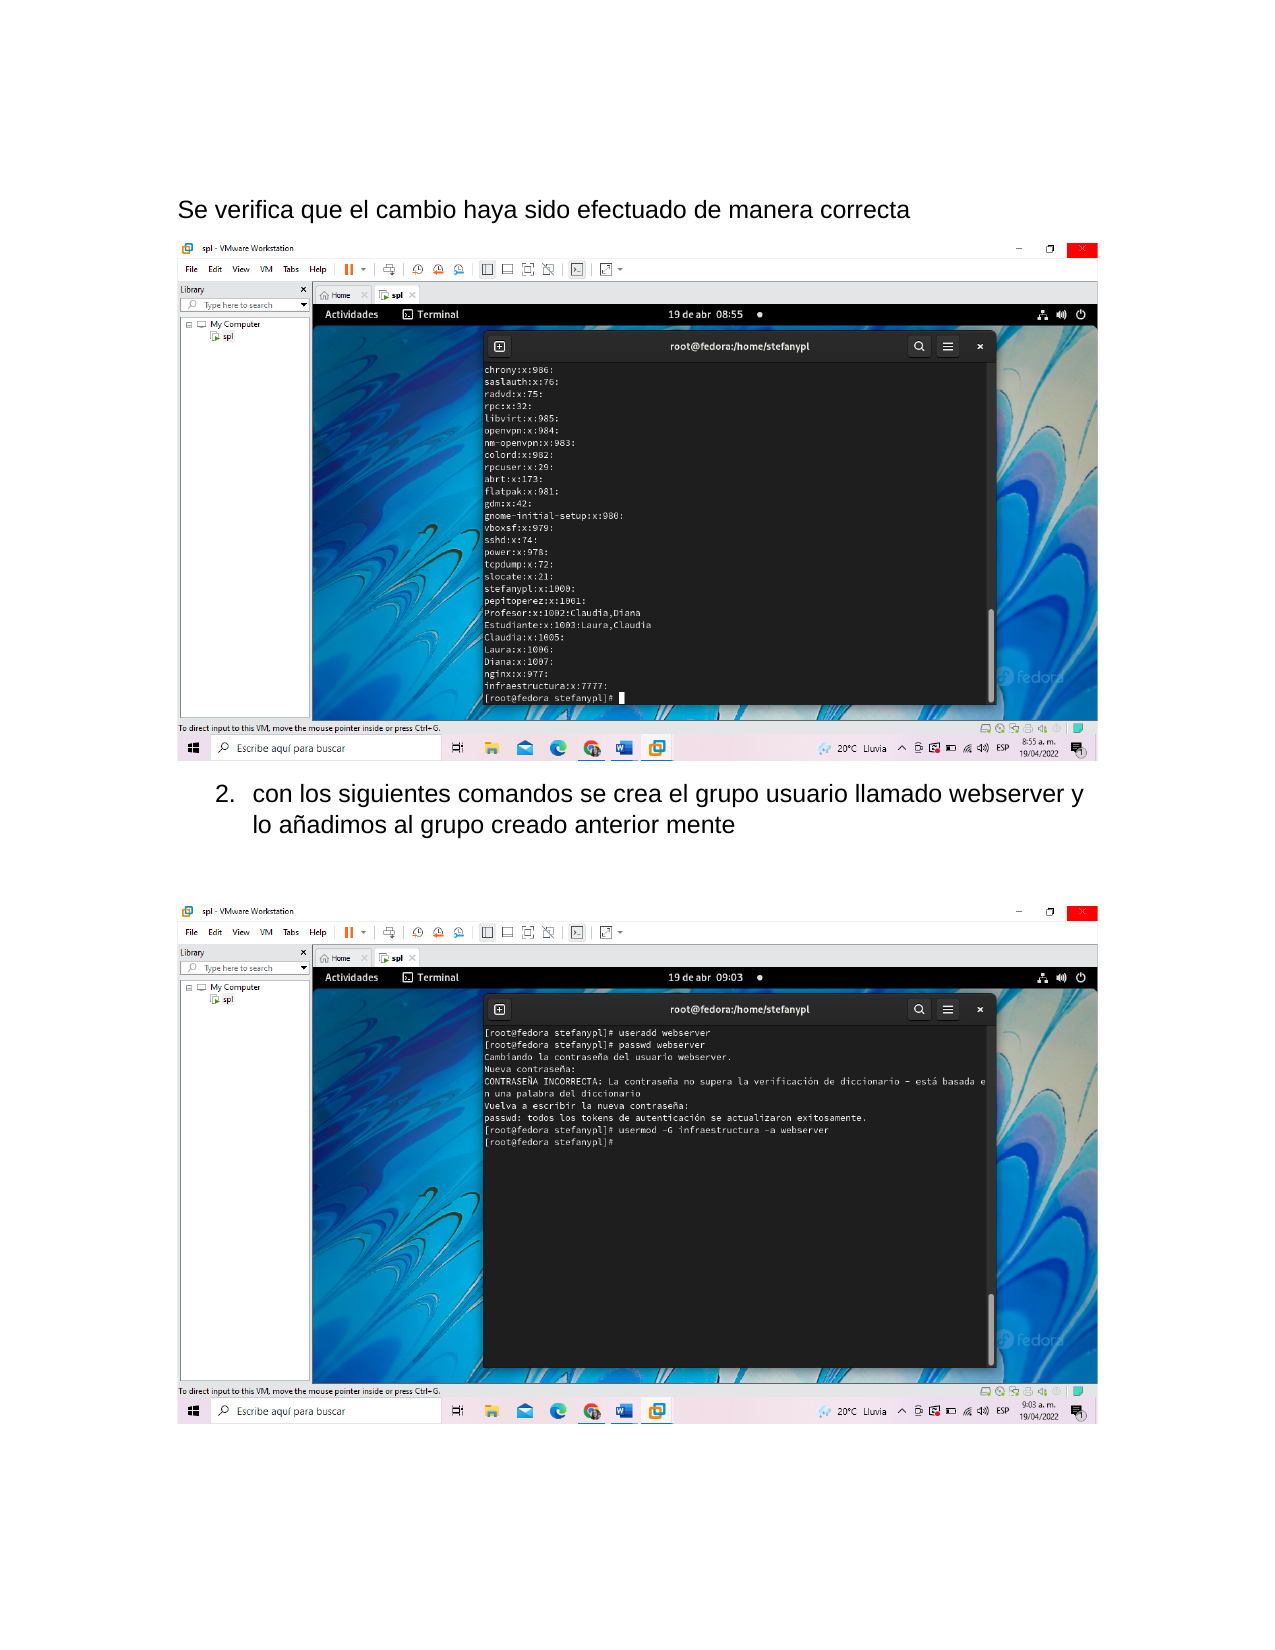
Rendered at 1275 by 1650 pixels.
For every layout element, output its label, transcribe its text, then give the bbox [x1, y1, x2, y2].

picture [177, 906, 1098, 1424]
text Se verifica que el cambio haya sido efectuado de manera correcta [177, 195, 1098, 224]
list con los siguientes comandos se crea el grupo usuario llamado webserver y lo añadimos al grupo creado anterior mente [215, 779, 1098, 839]
picture [177, 243, 1098, 761]
